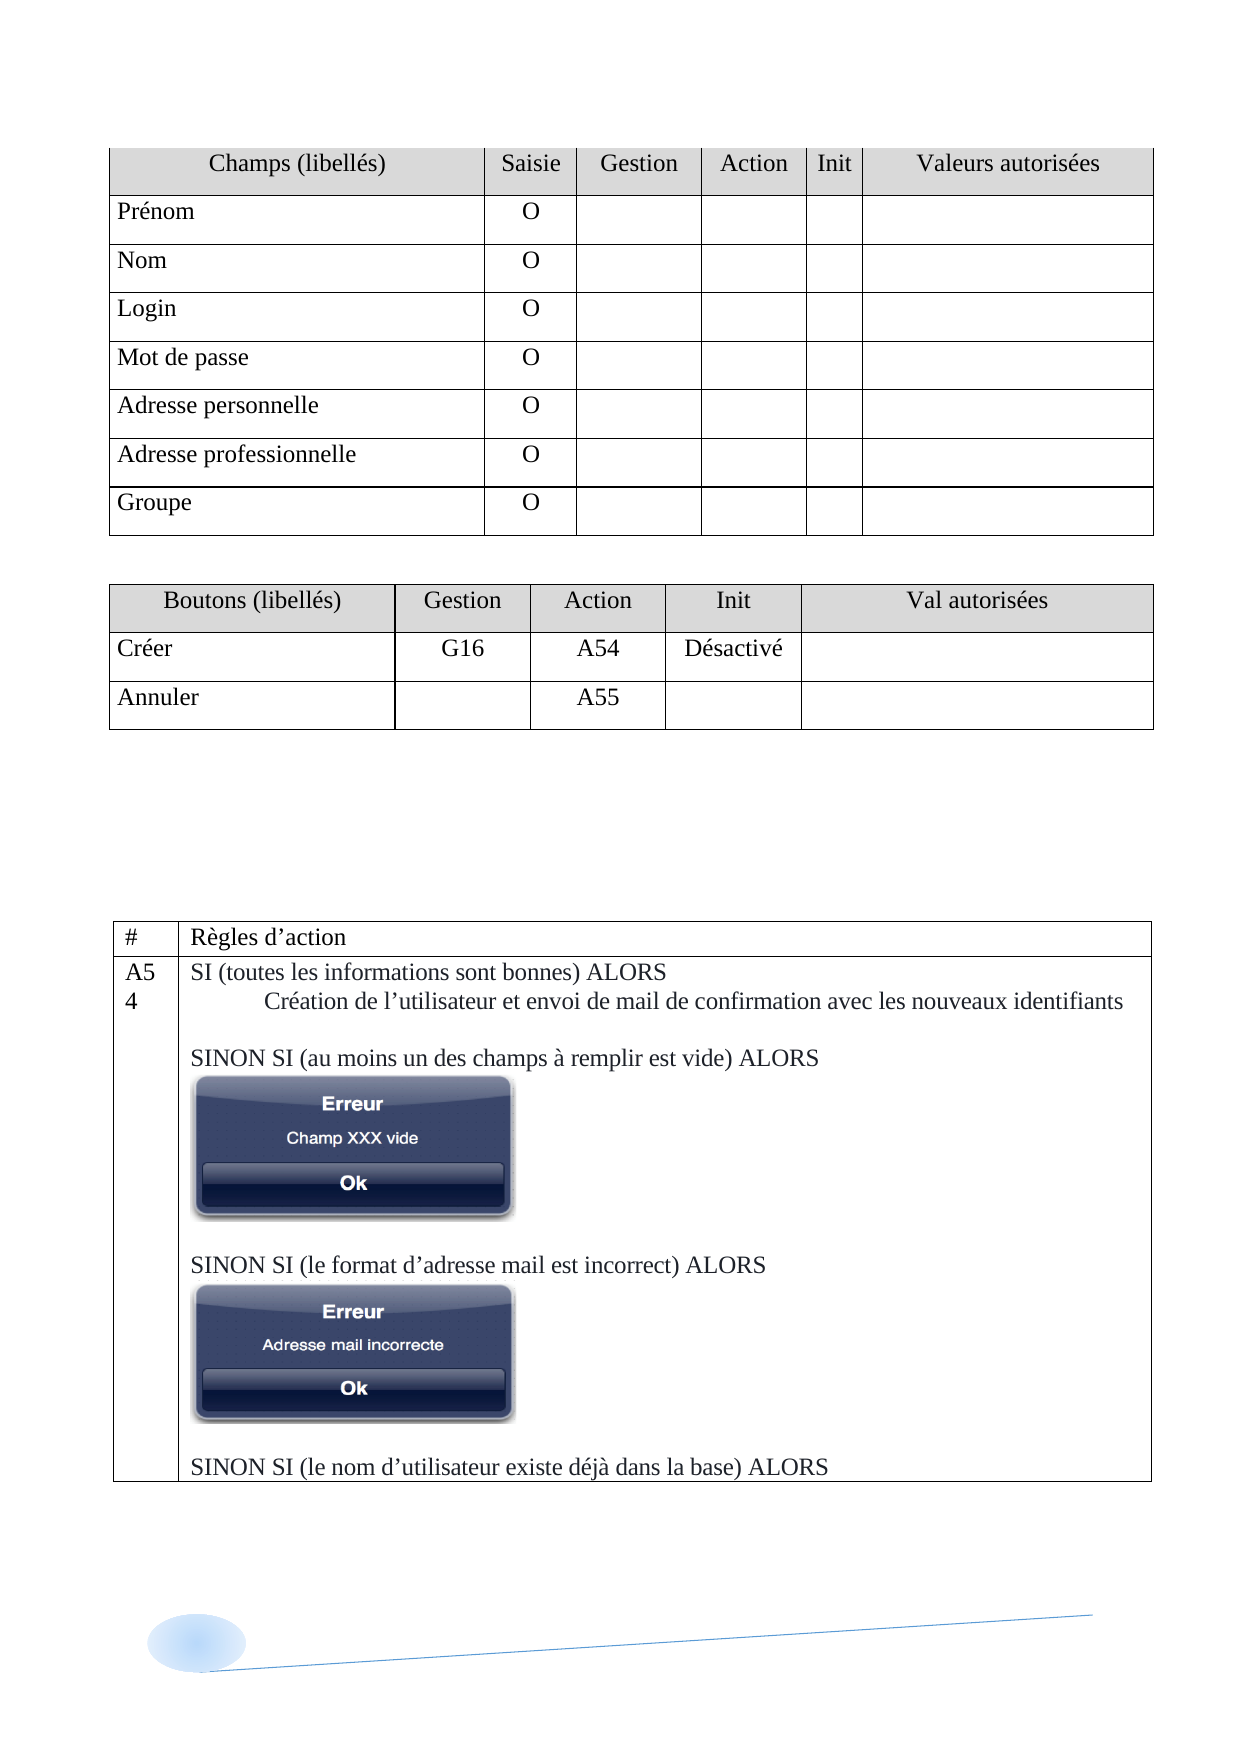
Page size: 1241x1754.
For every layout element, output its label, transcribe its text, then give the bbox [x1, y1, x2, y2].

table_cell [807, 196, 862, 244]
table_cell [807, 488, 862, 535]
table_cell Désactivé [666, 633, 801, 681]
table_cell G16 [396, 633, 530, 681]
table_header Init [807, 148, 862, 195]
table_cell [863, 342, 1153, 389]
table_cell O [485, 390, 576, 438]
table_cell [863, 488, 1153, 535]
table_cell [666, 682, 801, 729]
table_cell Login [110, 293, 484, 341]
table_cell Groupe [110, 488, 484, 535]
table_cell Nom [110, 245, 484, 292]
table_header Action [531, 585, 665, 632]
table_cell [179, 957, 1151, 1481]
table_cell [863, 390, 1153, 438]
table_cell [863, 245, 1153, 292]
table_cell O [485, 293, 576, 341]
table_cell A55 [531, 682, 665, 729]
table_cell Prénom [110, 196, 484, 244]
table_cell [863, 439, 1153, 486]
table_cell [807, 439, 862, 486]
table_cell [702, 488, 806, 535]
table_cell [807, 342, 862, 389]
table_header Valeurs autorisées [863, 148, 1153, 195]
table_header Init [666, 585, 801, 632]
table_cell Annuler [110, 682, 394, 729]
table_cell [702, 196, 806, 244]
table_cell [807, 245, 862, 292]
table_cell [577, 439, 701, 486]
table_cell [577, 196, 701, 244]
table_header Gestion [577, 148, 701, 195]
table_cell [807, 293, 862, 341]
table_cell [702, 293, 806, 341]
table_cell A54 [114, 957, 178, 1481]
table_cell [807, 390, 862, 438]
picture [190, 1072, 517, 1222]
table_header Gestion [396, 585, 530, 632]
table_cell O [485, 196, 576, 244]
table_cell [802, 682, 1153, 729]
table_header Val autorisées [802, 585, 1153, 632]
table_cell [702, 390, 806, 438]
table_cell O [485, 439, 576, 486]
table_cell [702, 245, 806, 292]
table_cell O [485, 342, 576, 389]
table_header Saisie [485, 148, 576, 195]
table_cell O [485, 245, 576, 292]
table_cell A54 [531, 633, 665, 681]
table_cell [863, 293, 1153, 341]
table_cell [863, 196, 1153, 244]
picture [190, 1278, 517, 1424]
table_cell [577, 342, 701, 389]
table_cell Adresse professionnelle [110, 439, 484, 486]
table_cell [577, 245, 701, 292]
table_cell [577, 488, 701, 535]
table_header Champs (libellés) [110, 148, 484, 195]
table_cell [802, 633, 1153, 681]
table_header Action [702, 148, 806, 195]
table_cell Mot de passe [110, 342, 484, 389]
table_cell Créer [110, 633, 394, 681]
table_header # [114, 922, 178, 956]
table_cell Adresse personnelle [110, 390, 484, 438]
table_cell [577, 390, 701, 438]
table_cell O [485, 488, 576, 535]
table_cell [702, 439, 806, 486]
table_cell [577, 293, 701, 341]
table_header Boutons (libellés) [110, 585, 394, 632]
table_header Règles d’action [179, 922, 1151, 956]
table_cell [396, 682, 530, 729]
table_cell [702, 342, 806, 389]
